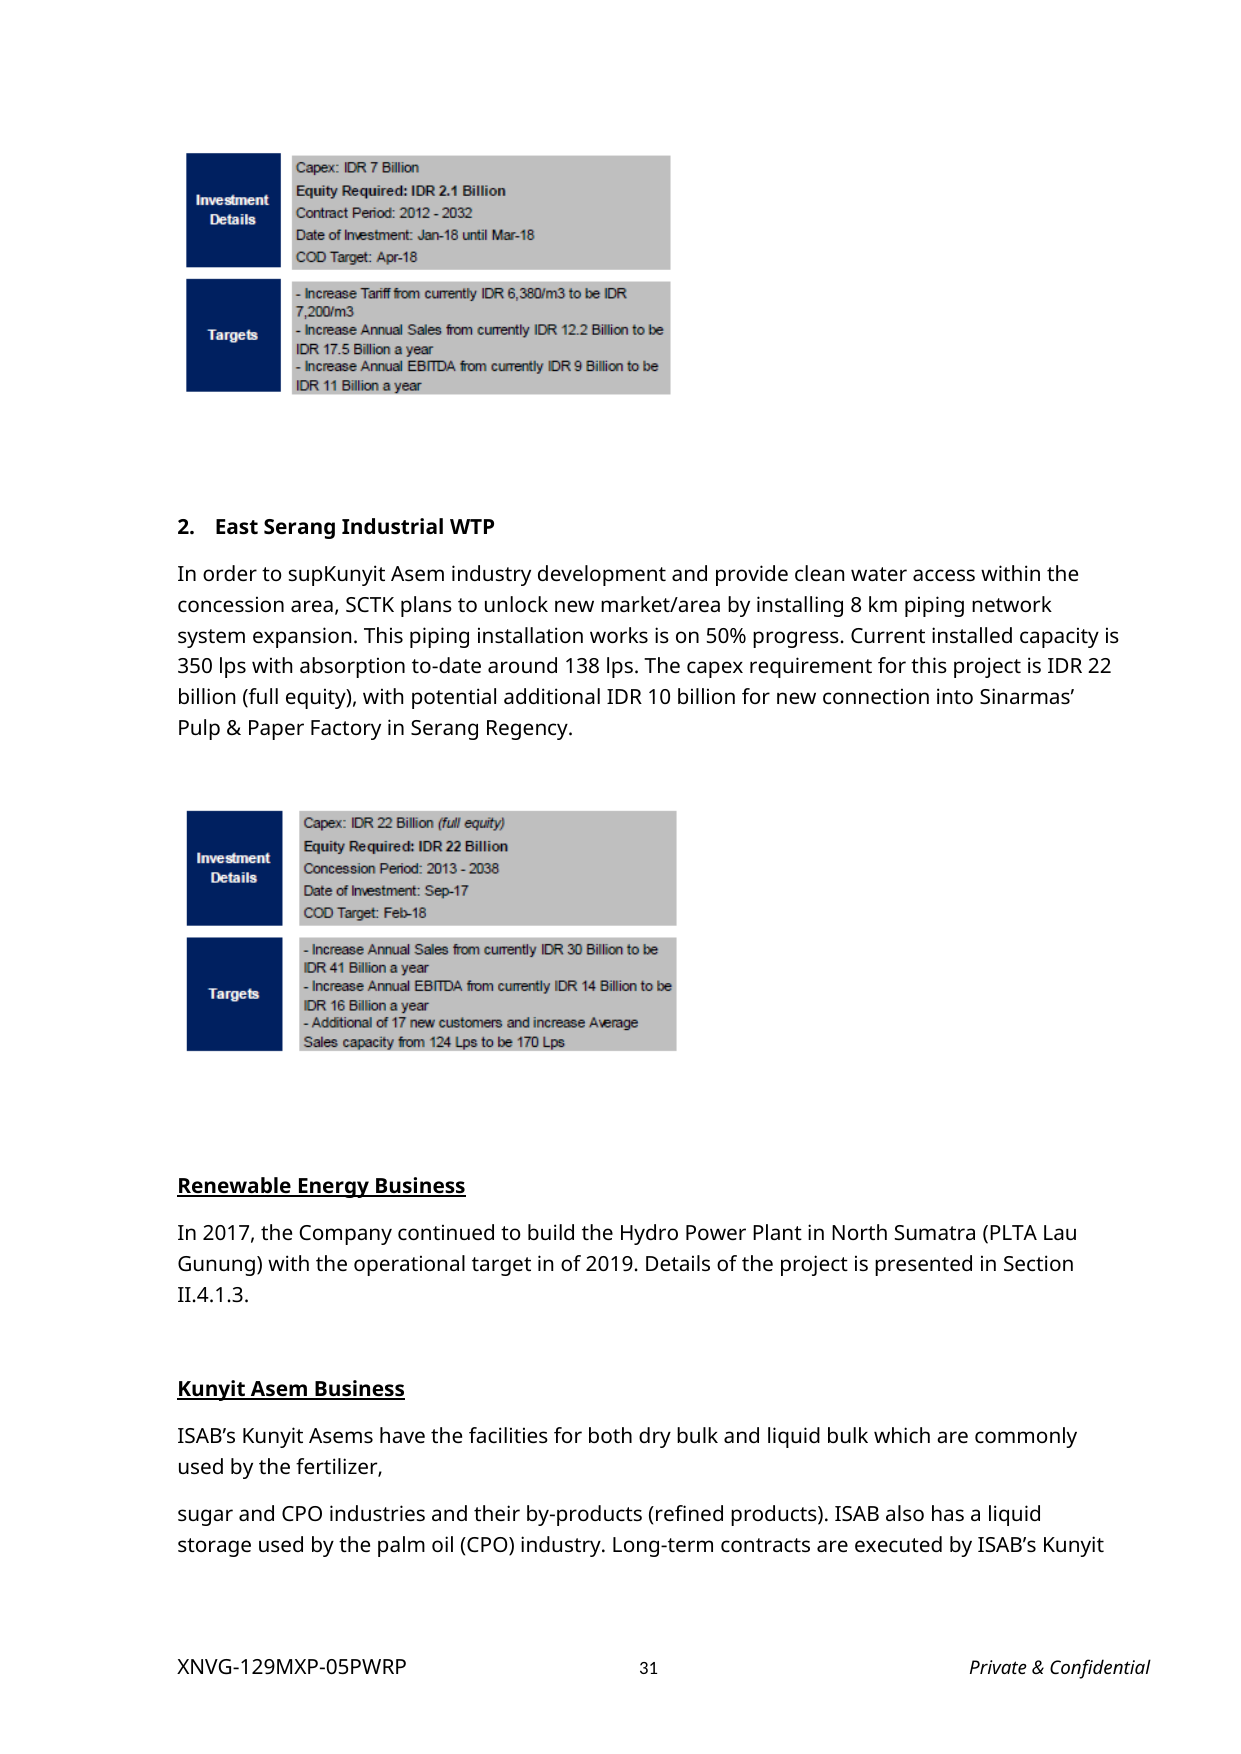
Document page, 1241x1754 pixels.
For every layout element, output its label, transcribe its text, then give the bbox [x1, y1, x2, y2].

text Renewable Energy Business [177, 1171, 1122, 1200]
list East Serang Industrial WTP [177, 512, 1122, 541]
picture [177, 147, 678, 399]
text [177, 1499, 1122, 1559]
text Kunyit Asem Business [177, 1374, 1122, 1403]
picture [177, 807, 687, 1058]
text In 2017, the Company continued to build the Hydro Power Plant in North Sumatra (PLTA Lau Gunung) with the operational target in of 2019. Details of the project is presented in Section II.4.1.3. [177, 1218, 1122, 1308]
text ISAB’s Kunyit Asems have the facilities for both dry bulk and liquid bulk which are commonly used by the fertilizer, [177, 1422, 1122, 1481]
text In order to supKunyit Asem industry development and provide clean water access within the concession area, SCTK plans to unlock new market/area by installing 8 km piping network system expansion. This piping installation works is on 50% progress. Current installed capacity is 350 lps with absorption to-date around 138 lps. The capex requirement for this project is IDR 22 billion (full equity), with potential additional IDR 10 billion for new connection into Sinarmas’ Pulp & Paper Factory in Serang Regency. [177, 559, 1122, 741]
